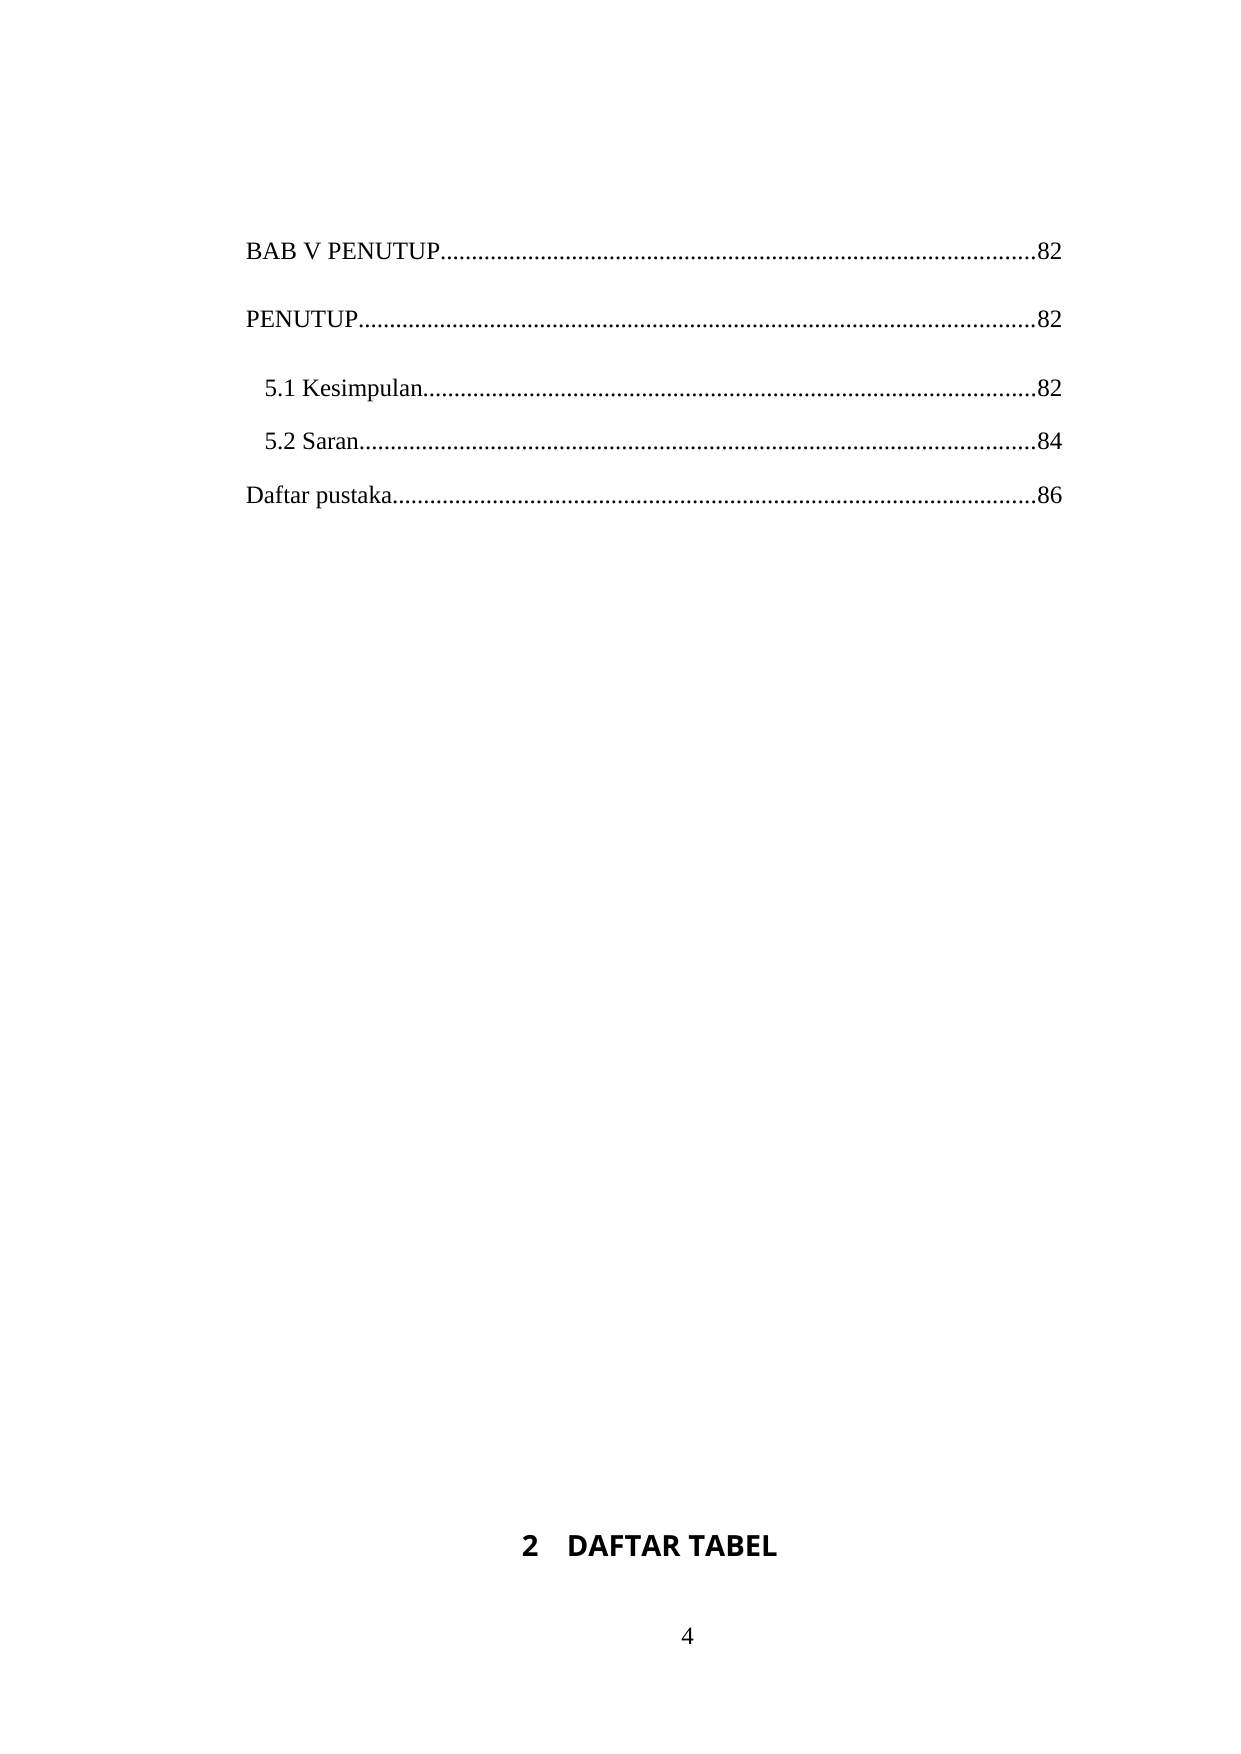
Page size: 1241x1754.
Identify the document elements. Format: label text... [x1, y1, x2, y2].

subtitle DAFTAR TABEL [236, 1526, 1063, 1565]
